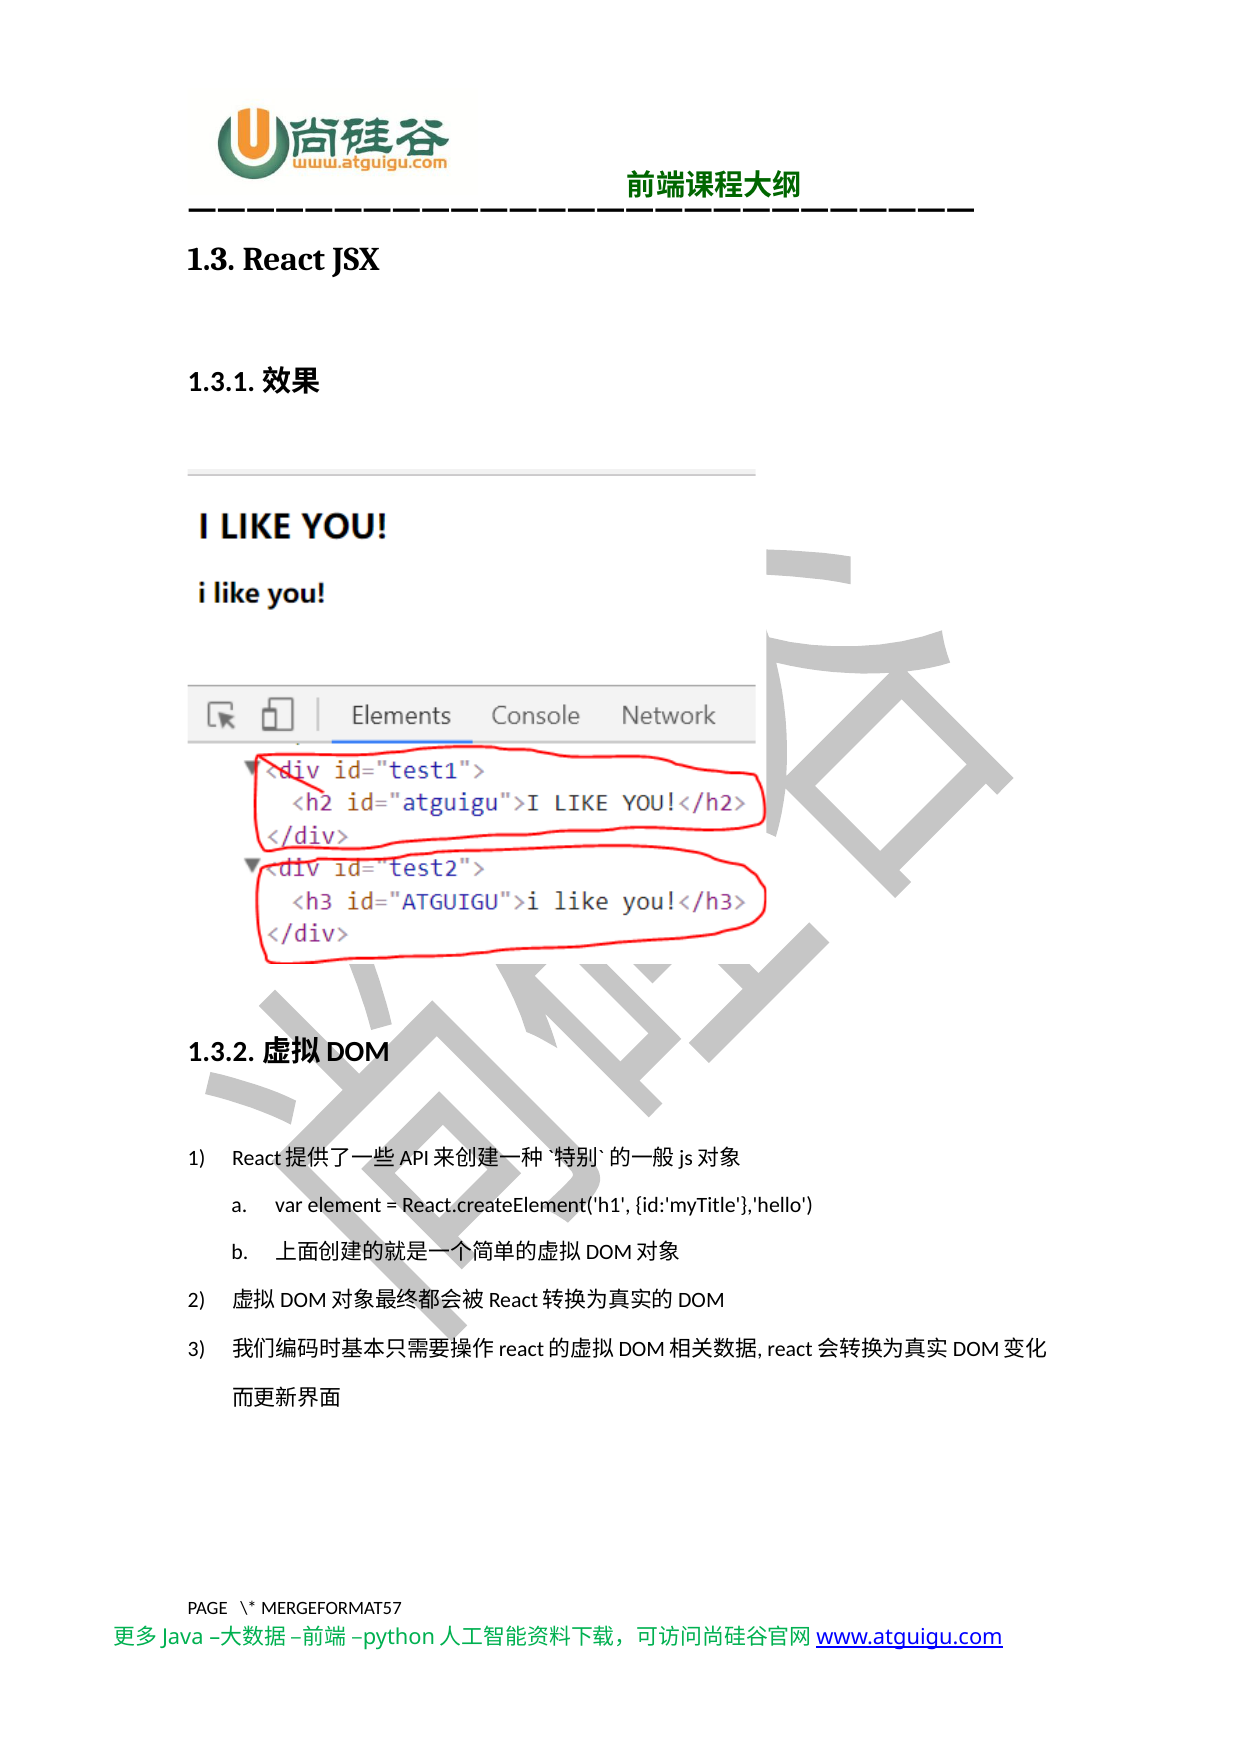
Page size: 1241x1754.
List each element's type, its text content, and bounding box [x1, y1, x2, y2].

list 上面创建的就是一个简单的虚拟DOM对象 [231, 1234, 1053, 1266]
subtitle 效果 [187, 347, 1053, 412]
subtitle 虚拟DOM [187, 1017, 1053, 1082]
list var element = React.createElement('h1', {id:'myTitle'},'hello') [231, 1188, 1053, 1220]
list 虚拟DOM对象最终都会被React转换为真实的DOM [187, 1282, 1053, 1314]
list 我们编码时基本只需要操作react的虚拟DOM相关数据, react会转换为真实DOM变化而更新界面 [187, 1330, 1053, 1412]
picture [187, 469, 767, 964]
list React提供了一些API来创建一种 `特别` 的一般js对象 [187, 1139, 1053, 1172]
picture [187, 88, 479, 195]
subtitle React JSX [187, 227, 1053, 292]
